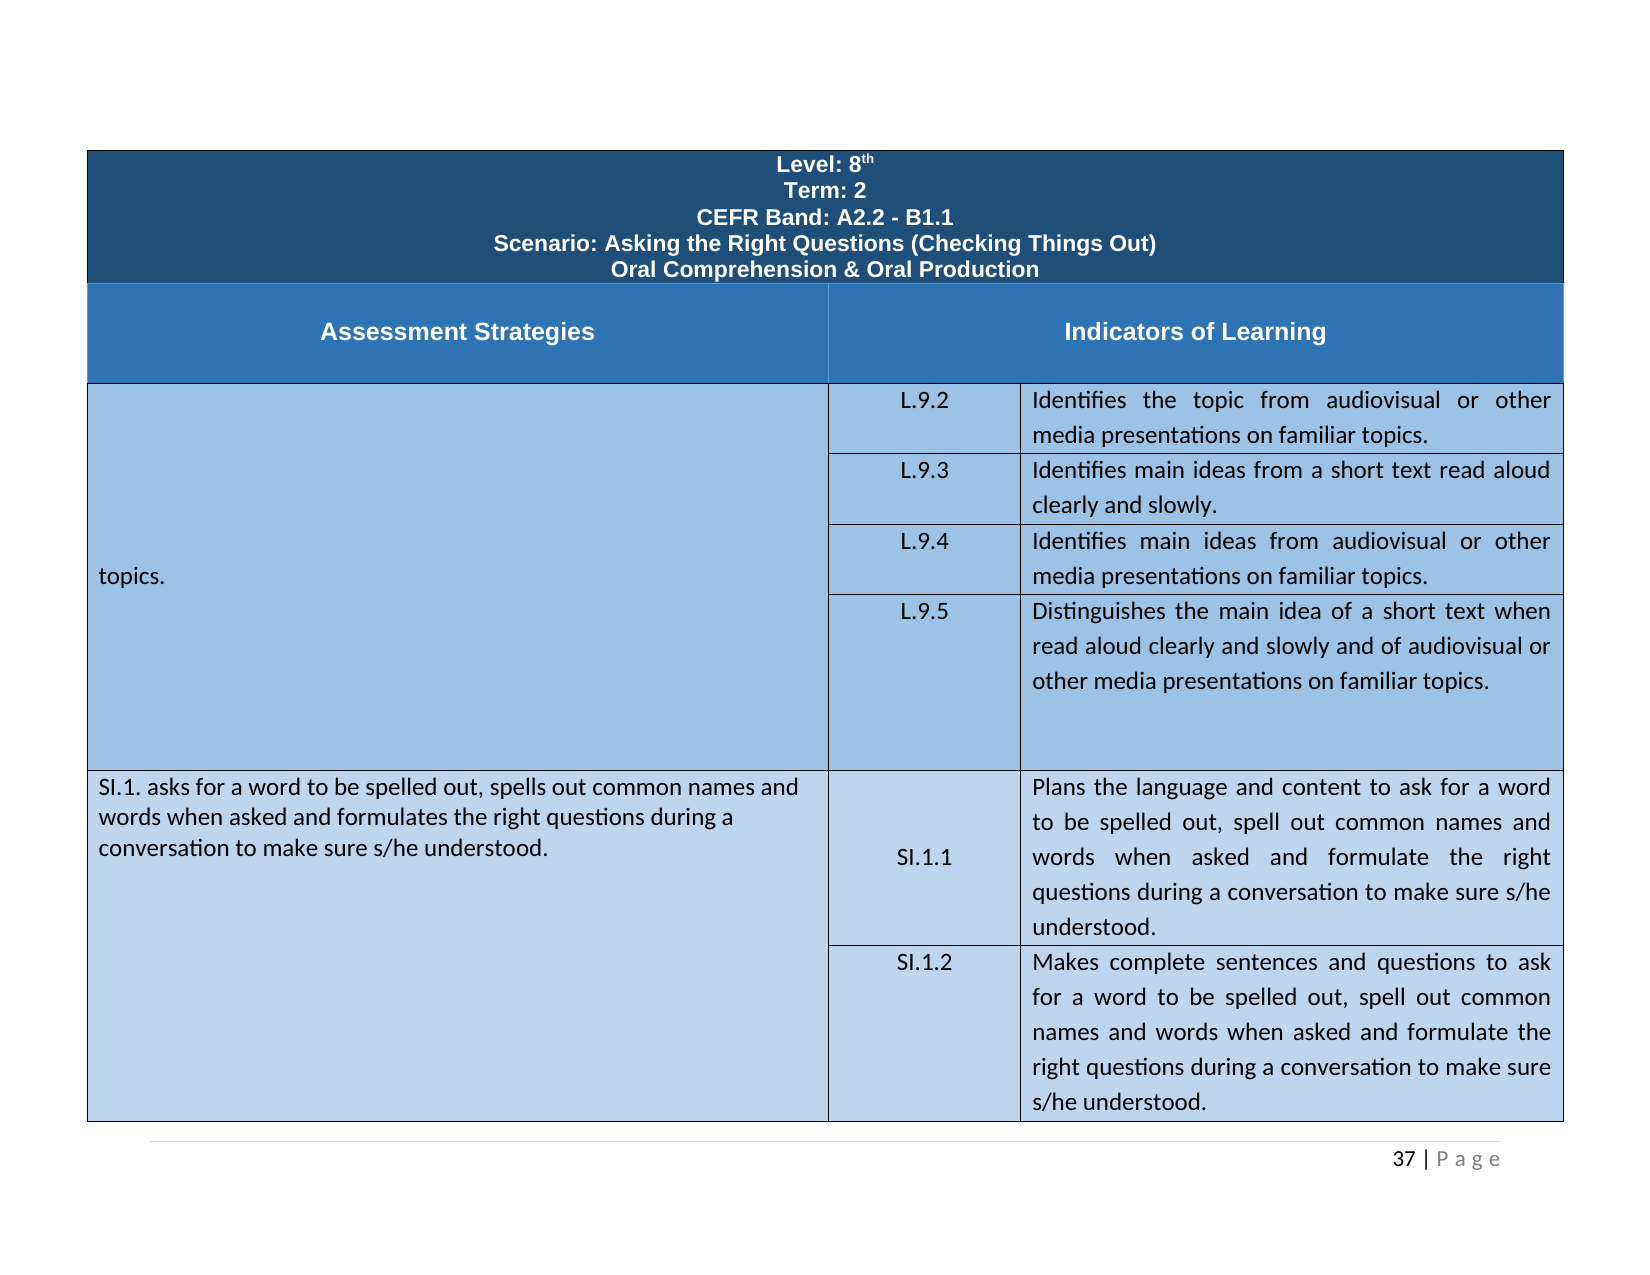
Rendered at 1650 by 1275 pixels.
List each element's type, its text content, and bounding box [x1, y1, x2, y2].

table_cell Indicators of Learning [829, 284, 1563, 383]
table_cell Assessment Strategies [88, 284, 828, 383]
table_cell SI.1.1 [829, 771, 1020, 945]
table_cell L.9.2 [829, 384, 1020, 453]
table_header Level: 8th Term: 2 CEFR Band: A2.2 - B1.1 Scenario: Asking the Right Questions (Checking Things Out) Oral Comprehension & Oral Production [88, 151, 1563, 283]
table_cell Distinguishes the main idea of a short text when read aloud clearly and slowly and of audiovisual or other media presentations on familiar topics. [1021, 595, 1563, 770]
table_cell Identifies main ideas from a short text read aloud clearly and slowly. [1021, 454, 1563, 524]
table_cell Plans the language and content to ask for a word to be spelled out, spell out common names and words when asked and formulate the right questions during a conversation to make sure s/he understood. [1021, 771, 1563, 945]
table_cell L.9.4 [829, 525, 1020, 594]
table_cell L.9.3 [829, 454, 1020, 524]
table_cell Identifies the topic from audiovisual or other media presentations on familiar topics. [1021, 384, 1563, 453]
table_cell SI.1.2 [829, 946, 1020, 1121]
table_cell Identifies main ideas from audiovisual or other media presentations on familiar topics. [1021, 525, 1563, 594]
table_cell SI.1. asks for a word to be spelled out, spells out common names and words when asked and formulates the right questions during a conversation to make sure s/he understood. [88, 771, 828, 1121]
table_cell L.9.5 [829, 595, 1020, 770]
table_cell L.9. distinguishes the main idea of a short text when read aloud clearly and slowly and of audiovisual or other media presentations on familiar topics. [88, 384, 828, 770]
table_cell Makes complete sentences and questions to ask for a word to be spelled out, spell out common names and words when asked and formulate the right questions during a conversation to make sure s/he understood. [1021, 946, 1563, 1121]
